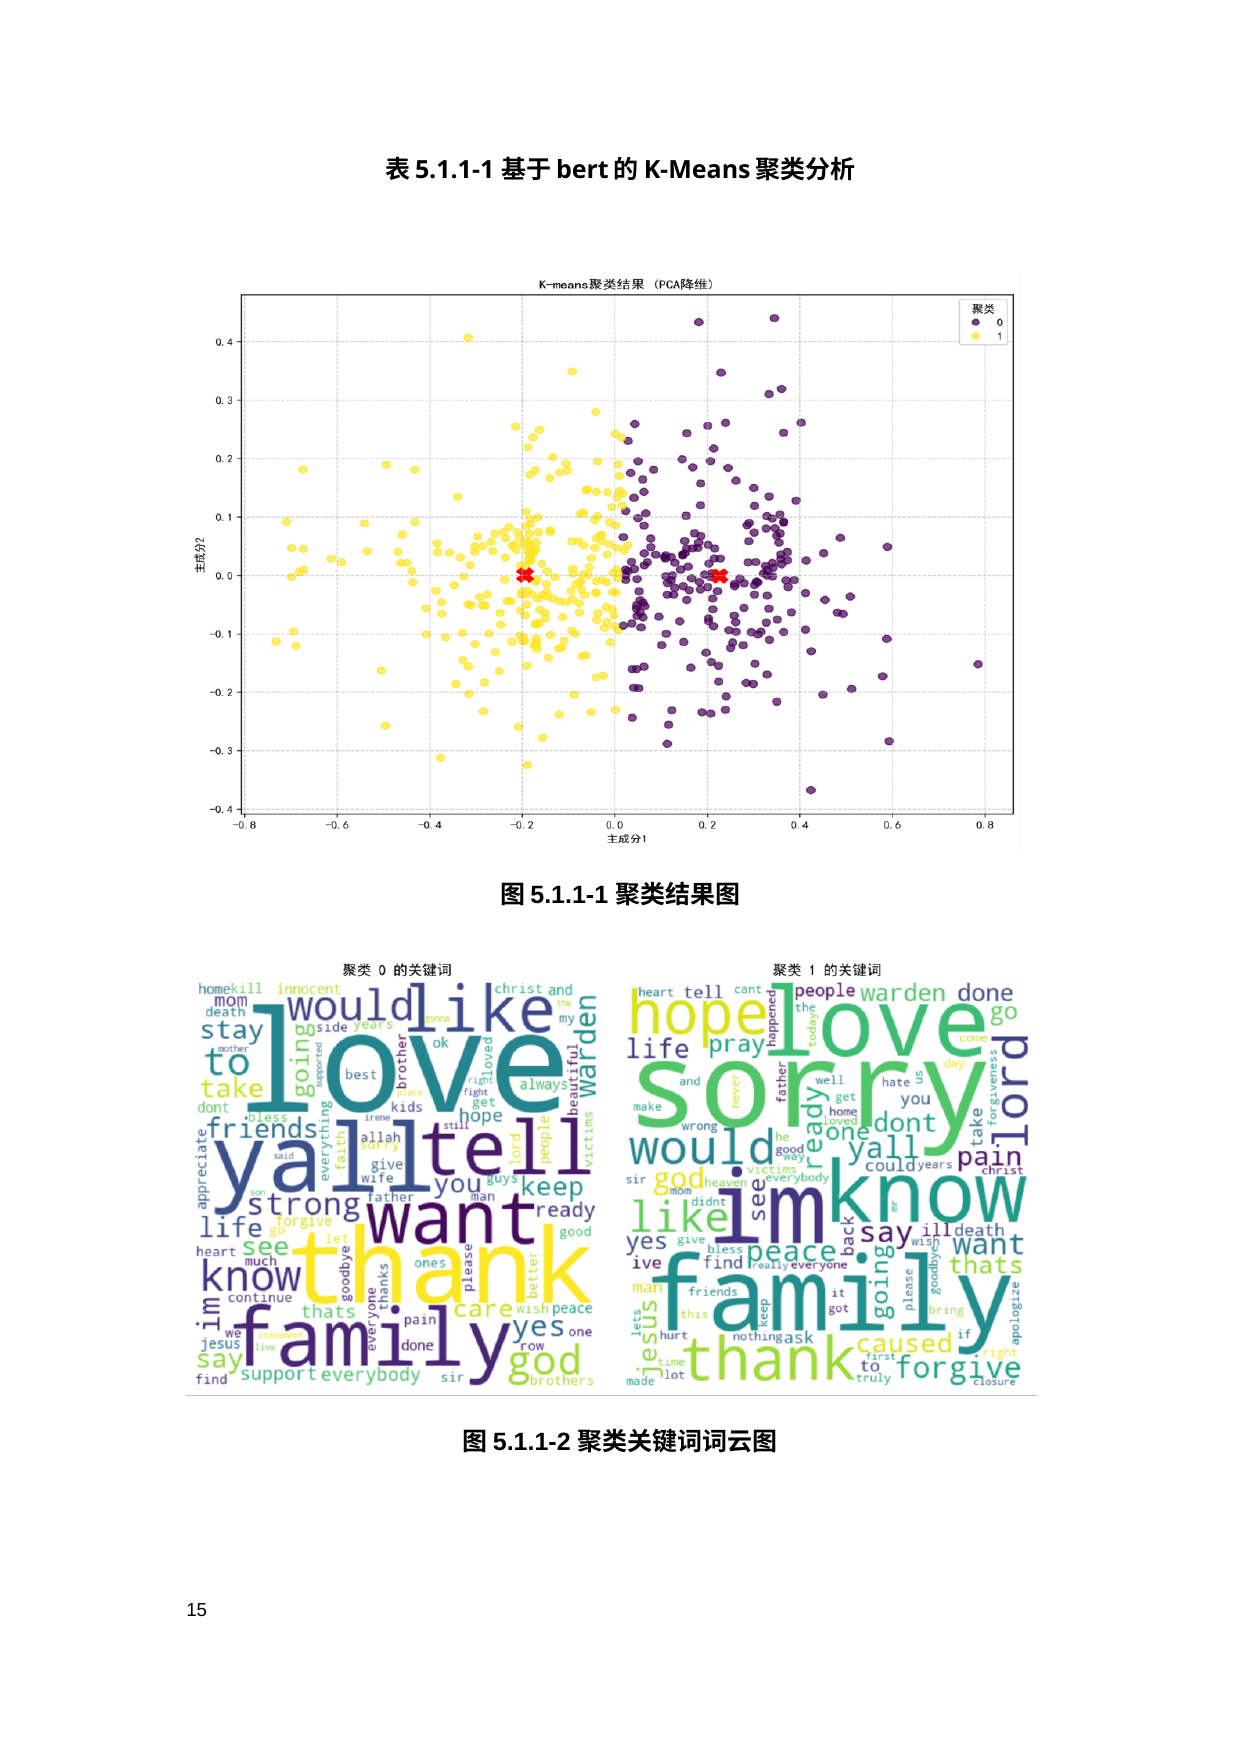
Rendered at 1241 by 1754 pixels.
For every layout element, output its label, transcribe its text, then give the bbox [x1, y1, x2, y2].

picture [186, 271, 1022, 850]
picture [186, 954, 1038, 1396]
subtitle 图5.1.1-2 聚类关键词词云图 [186, 1421, 1054, 1457]
subtitle 图5.1.1-1 聚类结果图 [186, 875, 1054, 911]
subtitle 表5.1.1-1 基于bert的K-Means聚类分析 [186, 149, 1054, 185]
